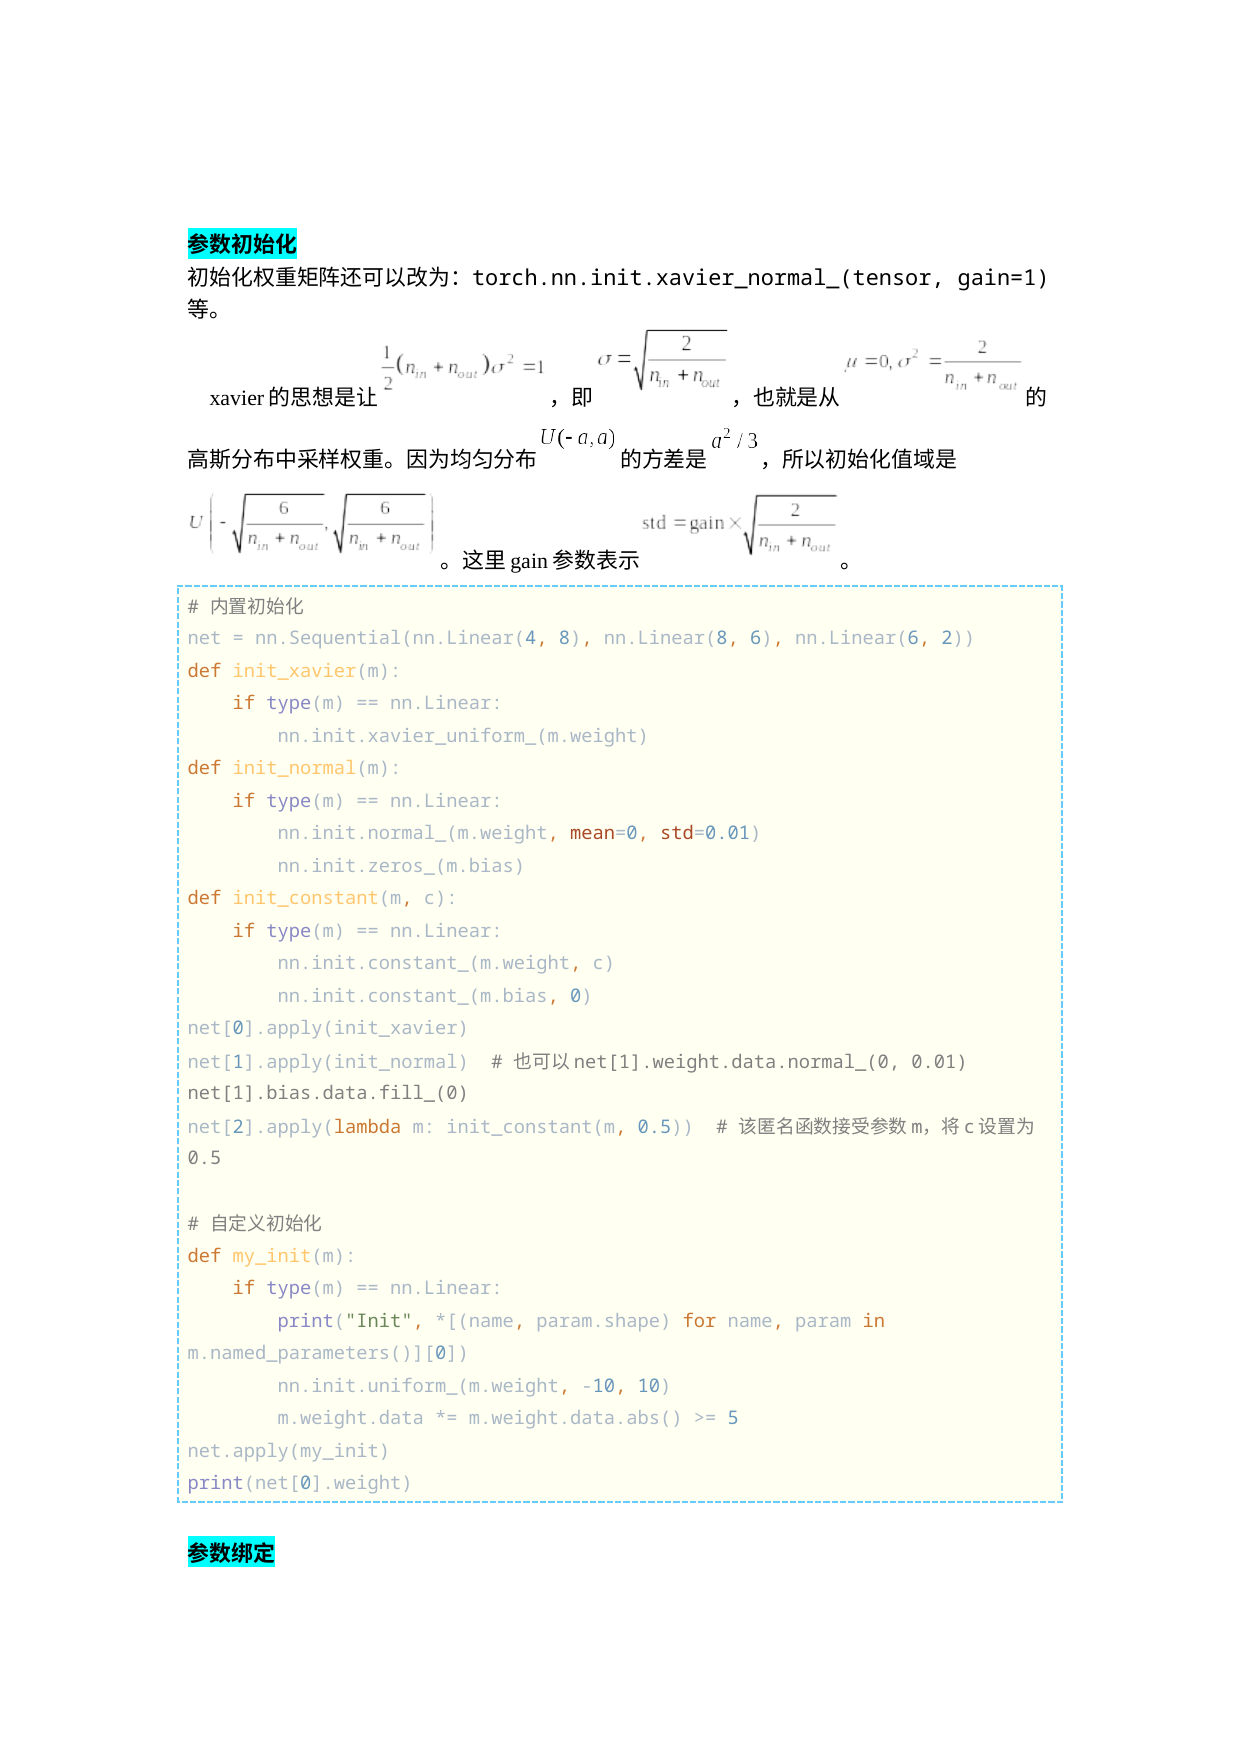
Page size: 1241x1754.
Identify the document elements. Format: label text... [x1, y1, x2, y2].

text 参数绑定 [187, 1535, 1053, 1568]
text # 内置初始化 net = nn.Sequential(nn.Linear(4, 8), nn.Linear(8, 6), nn.Linear(6, 2)) def init_xavier(m): if type(m) == nn.Linear: nn.init.xavier_uniform_(m.weight) def init_normal(m): if type(m) == nn.Linear: nn.init.normal_(m.weight, mean=0, std=0.01) nn.init.zeros_(m.bias) def init_constant(m, c): if type(m) == nn.Linear: nn.init.constant_(m.weight, c) nn.init.constant_(m.bias, 0) net[0].apply(init_xavier) net[1].apply(init_normal) # 也可以net[1].weight.data.normal_(0, 0.01) net[1].bias.data.fill_(0) net[2].apply(lambda m: init_constant(m, 0.5)) # 该匿名函数接受参数m，将c设置为0.5 # 自定义初始化 def my_init(m): if type(m) == nn.Linear: print("Init", *[(name, param.shape) for name, param in m.named_parameters()][0]) nn.init.uniform_(m.weight, -10, 10) m.weight.data *= m.weight.data.abs() >= 5 net.apply(my_init) print(net[0].weight) [177, 584, 1063, 1503]
text 初始化权重矩阵还可以改为：torch.nn.init.xavier_normal_(tensor, gain=1)等。 [187, 259, 1053, 324]
text 参数初始化 [187, 227, 1053, 259]
text xavier的思想是让，即，也就是从的高斯分布中采样权重。因为均匀分布的方差是，所以初始化值域是。这里gain参数表示。 [187, 324, 1053, 584]
